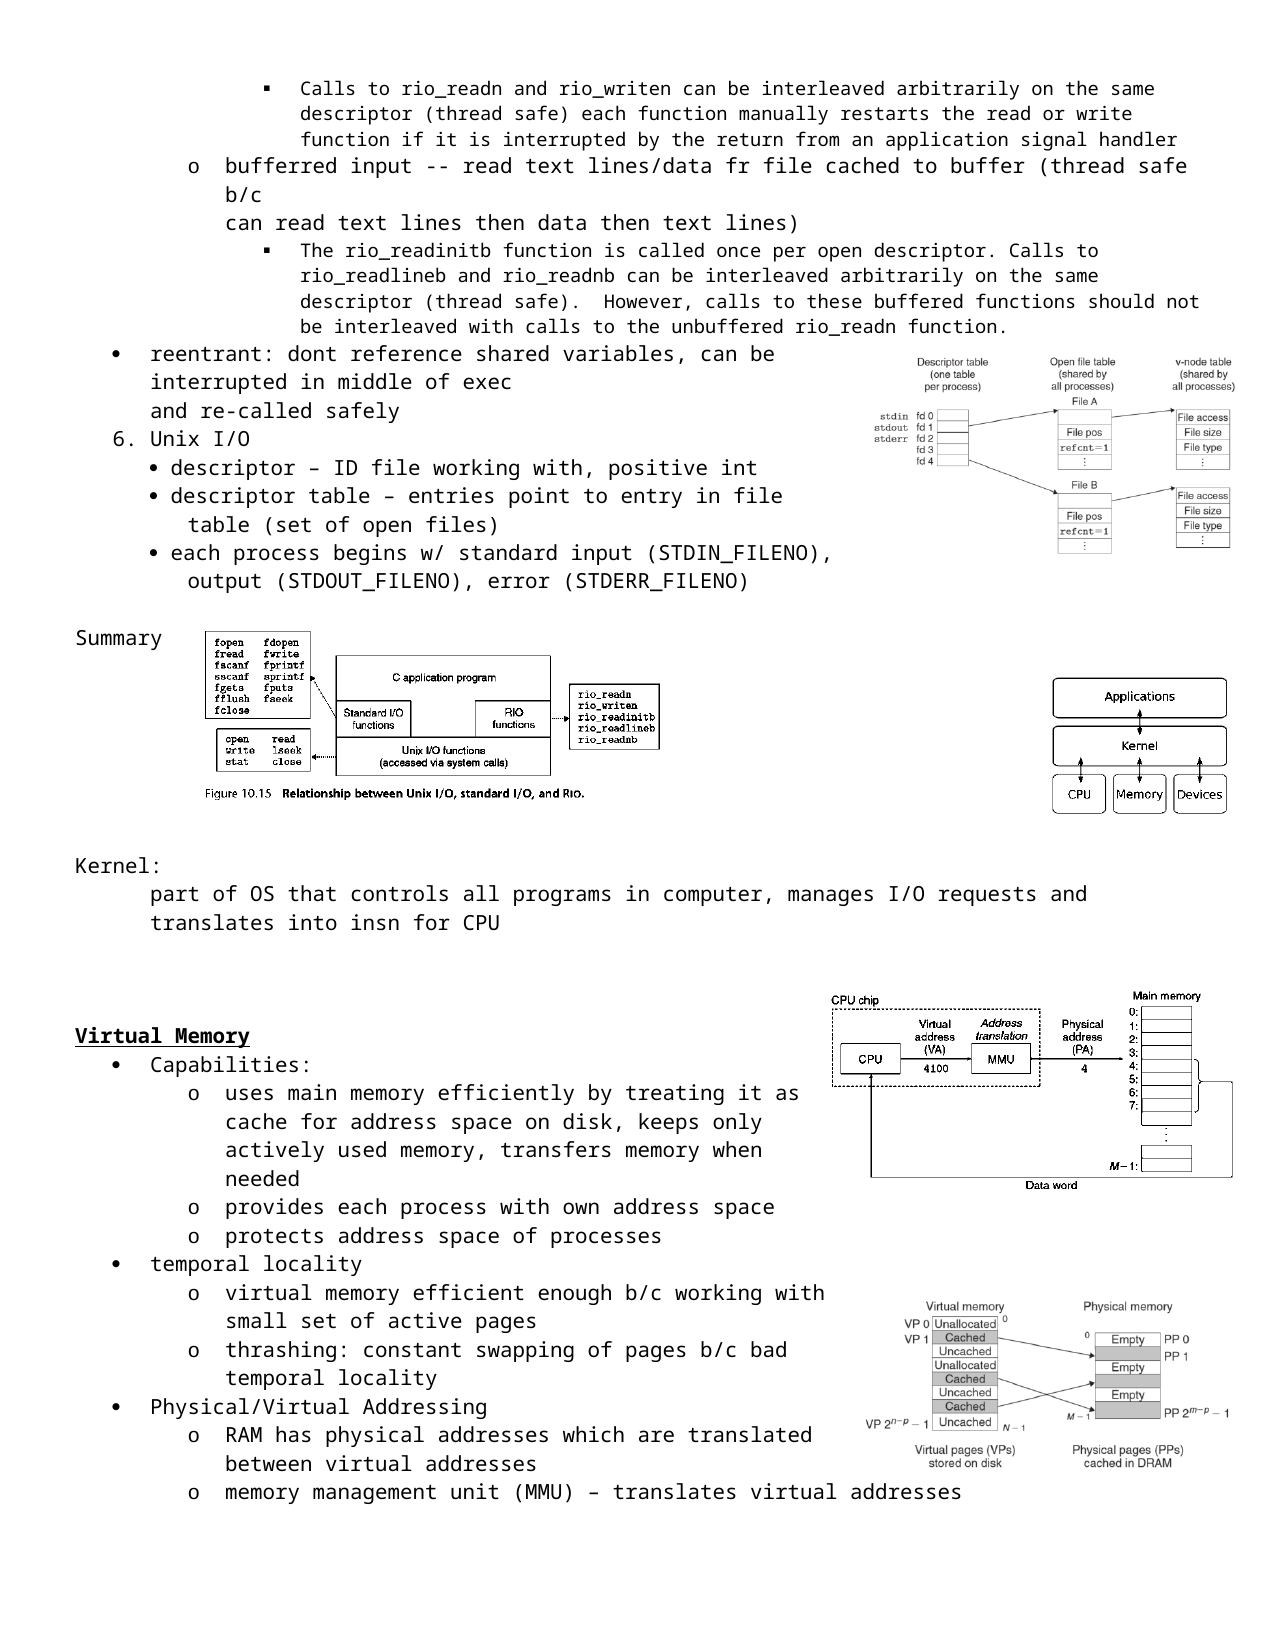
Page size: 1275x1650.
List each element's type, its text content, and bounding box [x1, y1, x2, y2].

list each process begins w/ standard input (STDIN_FILENO), output (STDOUT_FILENO), error (STDERR_FILENO) [150, 538, 1200, 595]
text Virtual Memory [75, 1022, 825, 1050]
list Capabilities: [112, 1050, 825, 1078]
picture [864, 350, 1247, 560]
list temporal locality [112, 1249, 1200, 1278]
list RAM has physical addresses which are translated between virtual addresses [187, 1420, 1200, 1477]
list uses main memory efficiently by treating it as cache for address space on disk, keeps only actively used memory, transfers memory when needed [187, 1078, 825, 1192]
list The rio_readinitb function is called once per open descriptor. Calls to rio_readlineb and rio_readnb can be interleaved arbitrarily on the same descriptor (thread safe). However, calls to these buffered functions should not be interleaved with calls to the unbuffered rio_readn function. [262, 237, 1200, 339]
list provides each process with own address space [187, 1192, 1200, 1221]
list virtual memory efficient enough b/c working with small set of active pages [187, 1278, 1200, 1335]
list thrashing: constant swapping of pages b/c bad temporal locality [187, 1335, 846, 1392]
list descriptor – ID file working with, positive int [150, 453, 864, 481]
list Unix I/O [112, 424, 864, 453]
list protects address space of processes [187, 1221, 1200, 1249]
text part of OS that controls all programs in computer, manages I/O requests and translates into insn for CPU [150, 879, 1200, 936]
list reentrant: dont reference shared variables, can be interrupted in middle of exec and re-called safely [112, 339, 1200, 424]
text Summary [75, 623, 1200, 652]
list memory management unit (MMU) – translates virtual addresses [187, 1477, 1200, 1506]
list bufferred input -- read text lines/data fr file cached to buffer (thread safe b/c can read text lines then data then text lines) [187, 152, 1200, 237]
list descriptor table – entries point to entry in file table (set of open files) [150, 481, 864, 538]
list Physical/Virtual Addressing [112, 1392, 846, 1420]
text Kernel: [75, 851, 1200, 879]
list Calls to rio_readn and rio_writen can be interleaved arbitrarily on the same descriptor (thread safe) each function manually restarts the read or write function if it is interrupted by the return from an application signal handler [262, 75, 1200, 152]
